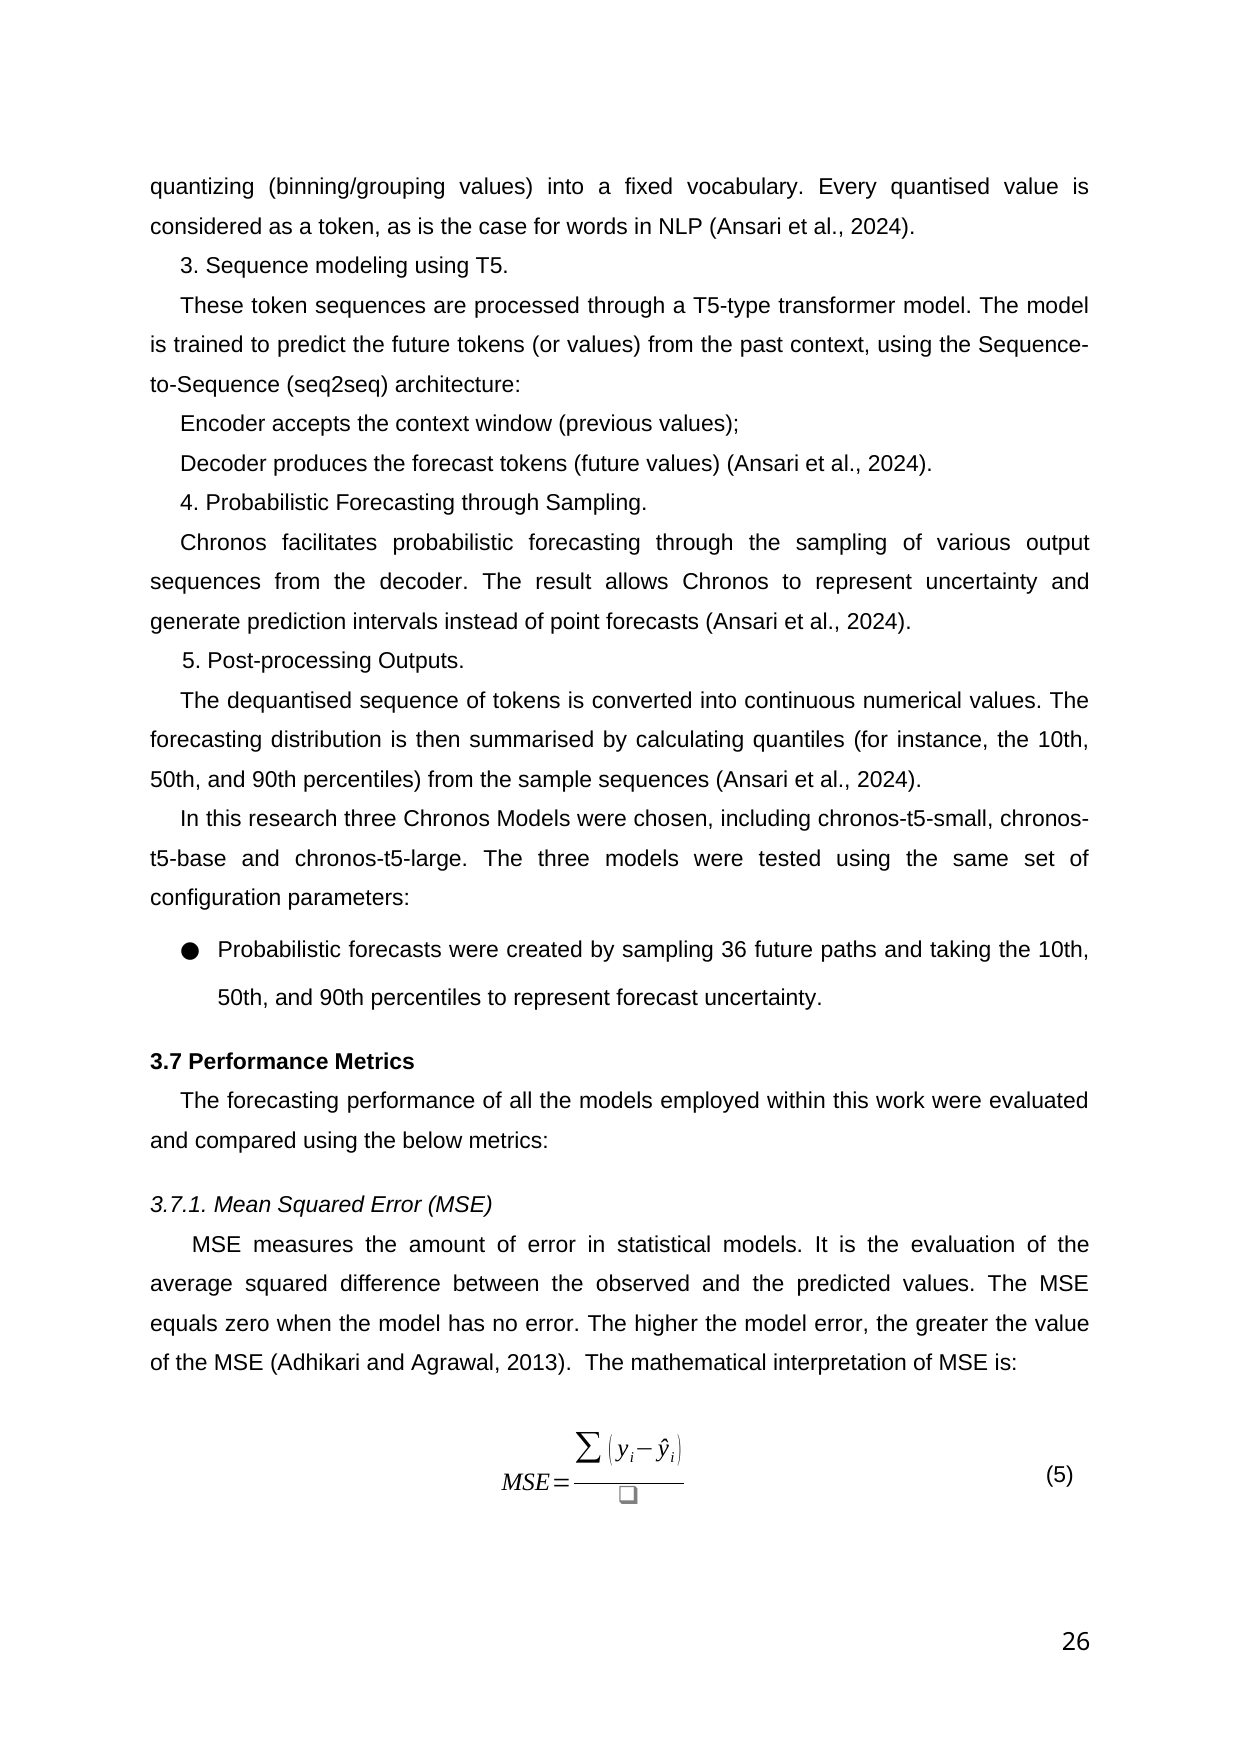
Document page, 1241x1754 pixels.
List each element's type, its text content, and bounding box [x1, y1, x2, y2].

list Probabilistic forecasts were created by sampling 36 future paths and taking the 10th, 50th, and 90th percentiles to represent forecast uncertainty. [180, 923, 1090, 1010]
table_header (5) [1034, 1414, 1089, 1527]
text 5. Post-processing Outputs. [150, 647, 1090, 673]
text 3. Sequence modeling using T5. [150, 252, 1090, 279]
text Decoder produces the forecast tokens (future values) (Ansari et al., 2024). [150, 450, 1090, 476]
subtitle 3.7.1. Mean Squared Error (MSE) [150, 1191, 1090, 1218]
table_header [150, 1414, 1034, 1527]
text Chronos facilitates probabilistic forecasting through the sampling of various output sequences from the decoder. The result allows Chronos to represent uncertainty and generate prediction intervals instead of point forecasts (Ansari et al., 2024). [150, 529, 1090, 634]
text Encoder accepts the context window (previous values); [150, 410, 1090, 437]
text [150, 173, 1090, 239]
text 4. Probabilistic Forecasting through Sampling. [150, 489, 1090, 516]
text The forecasting performance of all the models employed within this work were evaluated and compared using the below metrics: [150, 1087, 1090, 1153]
text These token sequences are processed through a T5-type transformer model. The model is trained to predict the future tokens (or values) from the past context, using the Sequence-to-Sequence (seq2seq) architecture: [150, 292, 1090, 397]
text In this research three Chronos Models were chosen, including chronos-t5-small, chronos-t5-base and chronos-t5-large. The three models were tested using the same set of configuration parameters: [150, 805, 1090, 910]
text The dequantised sequence of tokens is converted into continuous numerical values. The forecasting distribution is then summarised by calculating quantiles (for instance, the 10th, 50th, and 90th percentiles) from the sample sequences (Ansari et al., 2024). [150, 687, 1090, 792]
text MSE measures the amount of error in statistical models. It is the evaluation of the average squared difference between the observed and the predicted values. The MSE equals zero when the model has no error. The higher the model error, the greater the value of the MSE (Adhikari and Agrawal, 2013). The mathematical interpretation of MSE is: [150, 1231, 1090, 1376]
subtitle 3.7 Performance Metrics [150, 1048, 1090, 1074]
